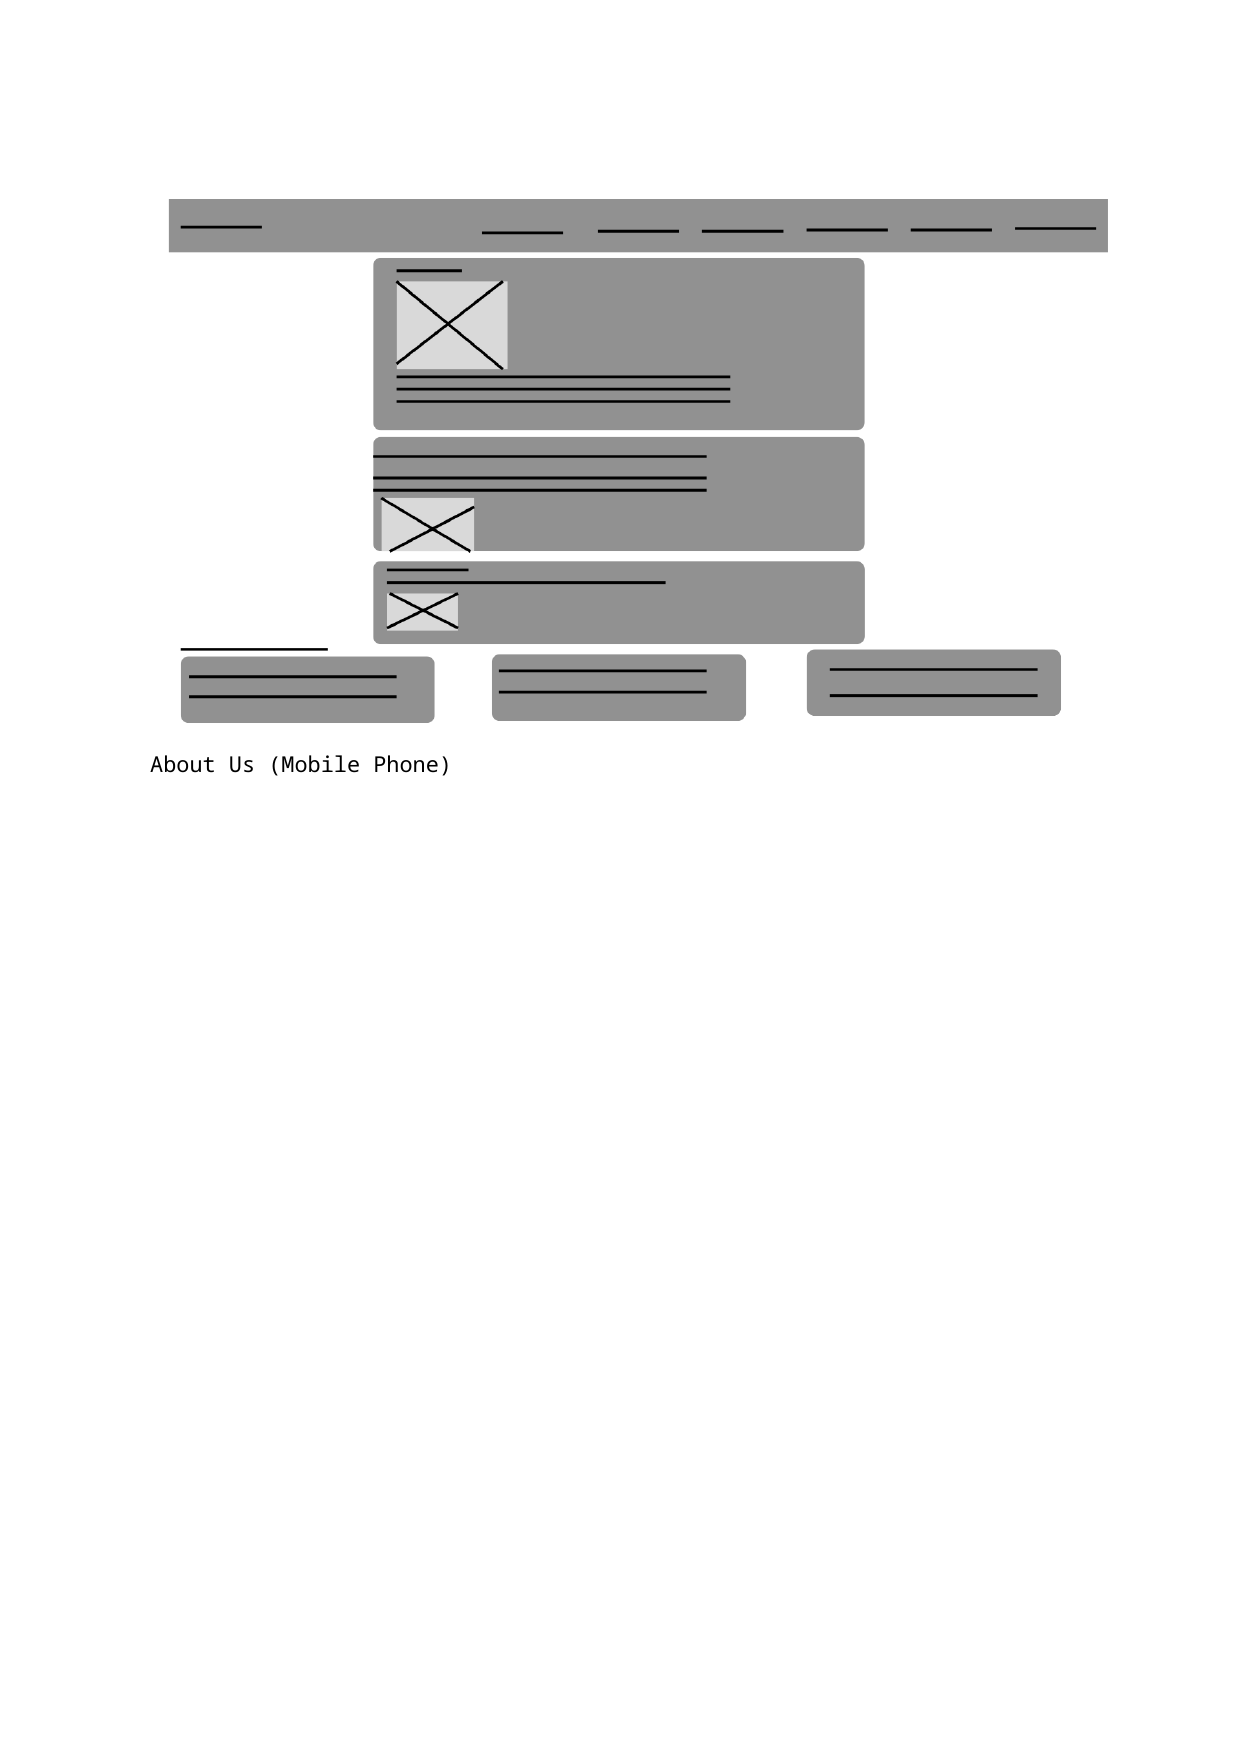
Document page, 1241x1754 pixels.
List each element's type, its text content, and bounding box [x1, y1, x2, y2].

text About Us (Mobile Phone) [150, 749, 1090, 779]
